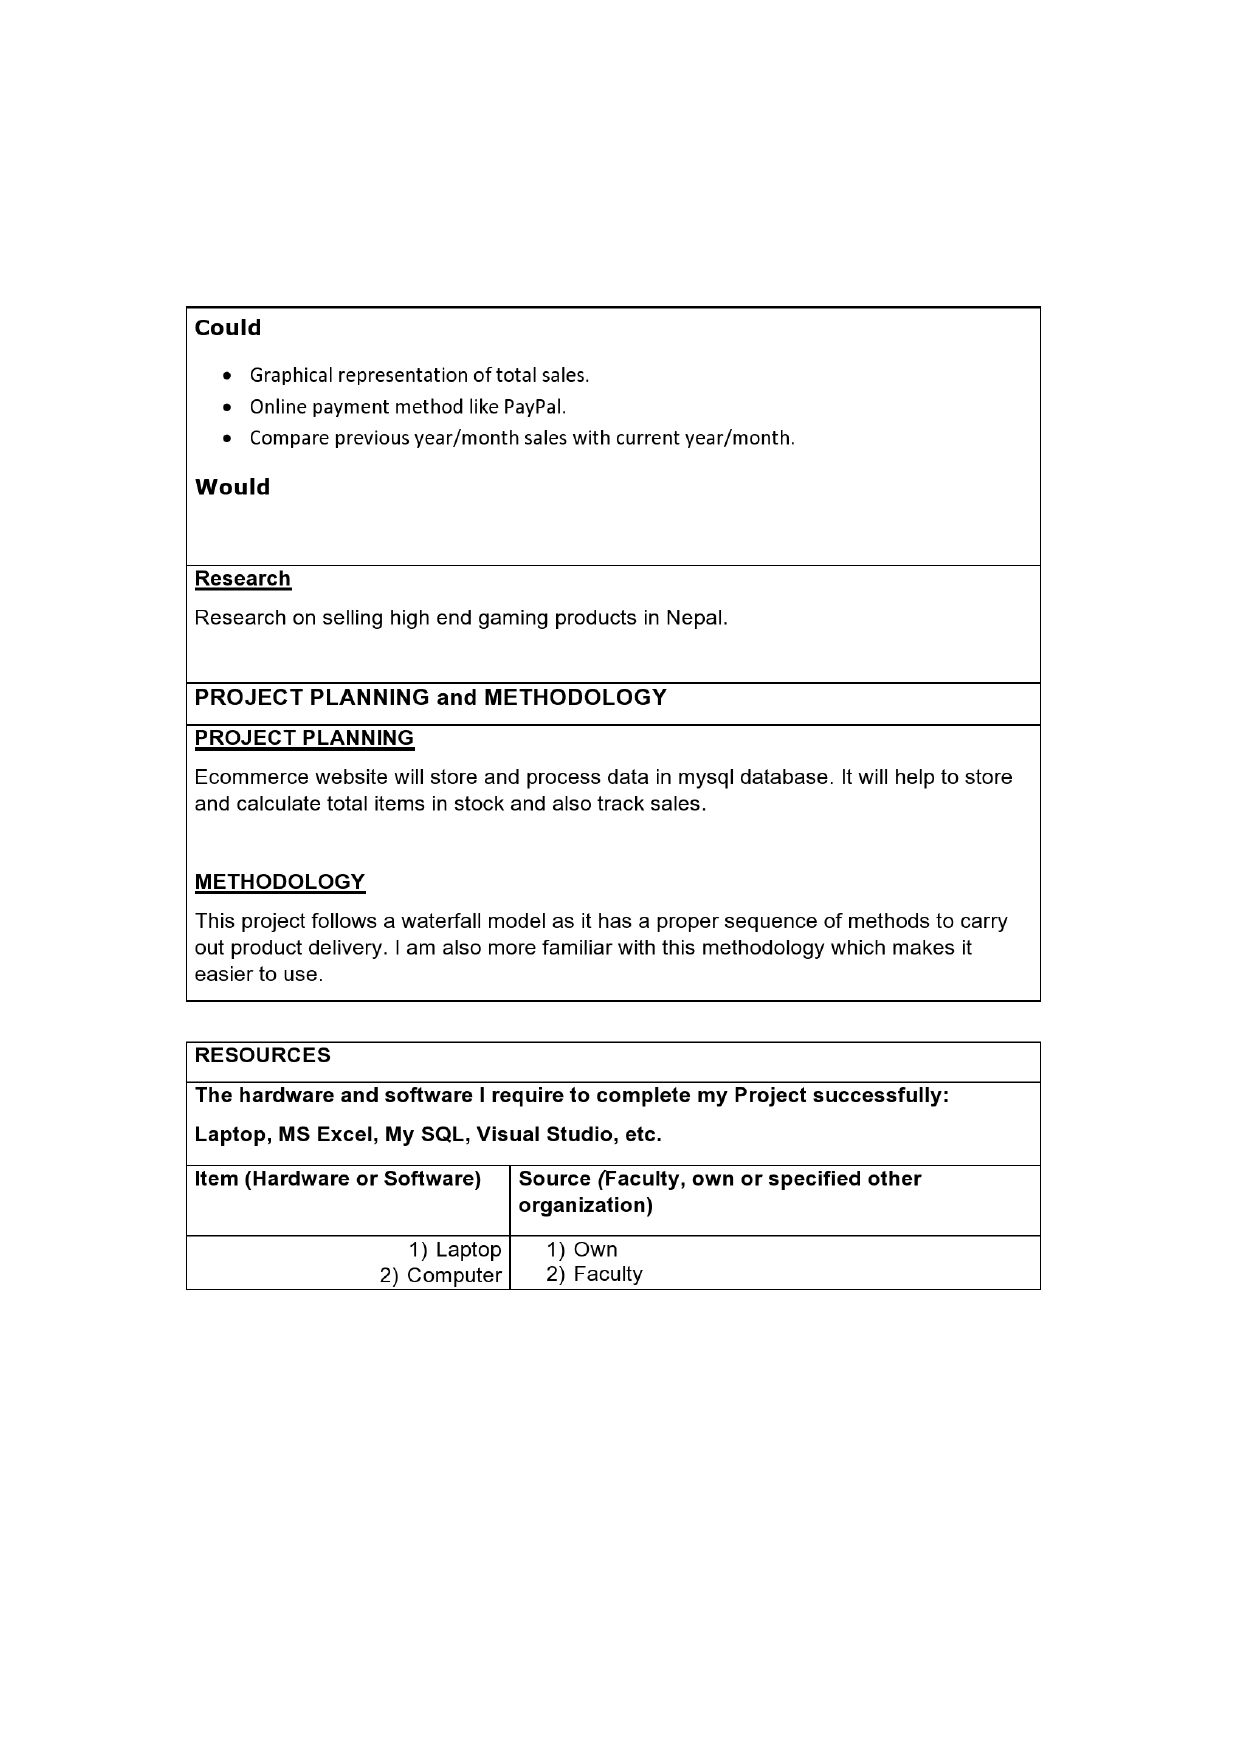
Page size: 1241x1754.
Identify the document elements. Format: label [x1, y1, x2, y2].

picture [150, 196, 1091, 1414]
